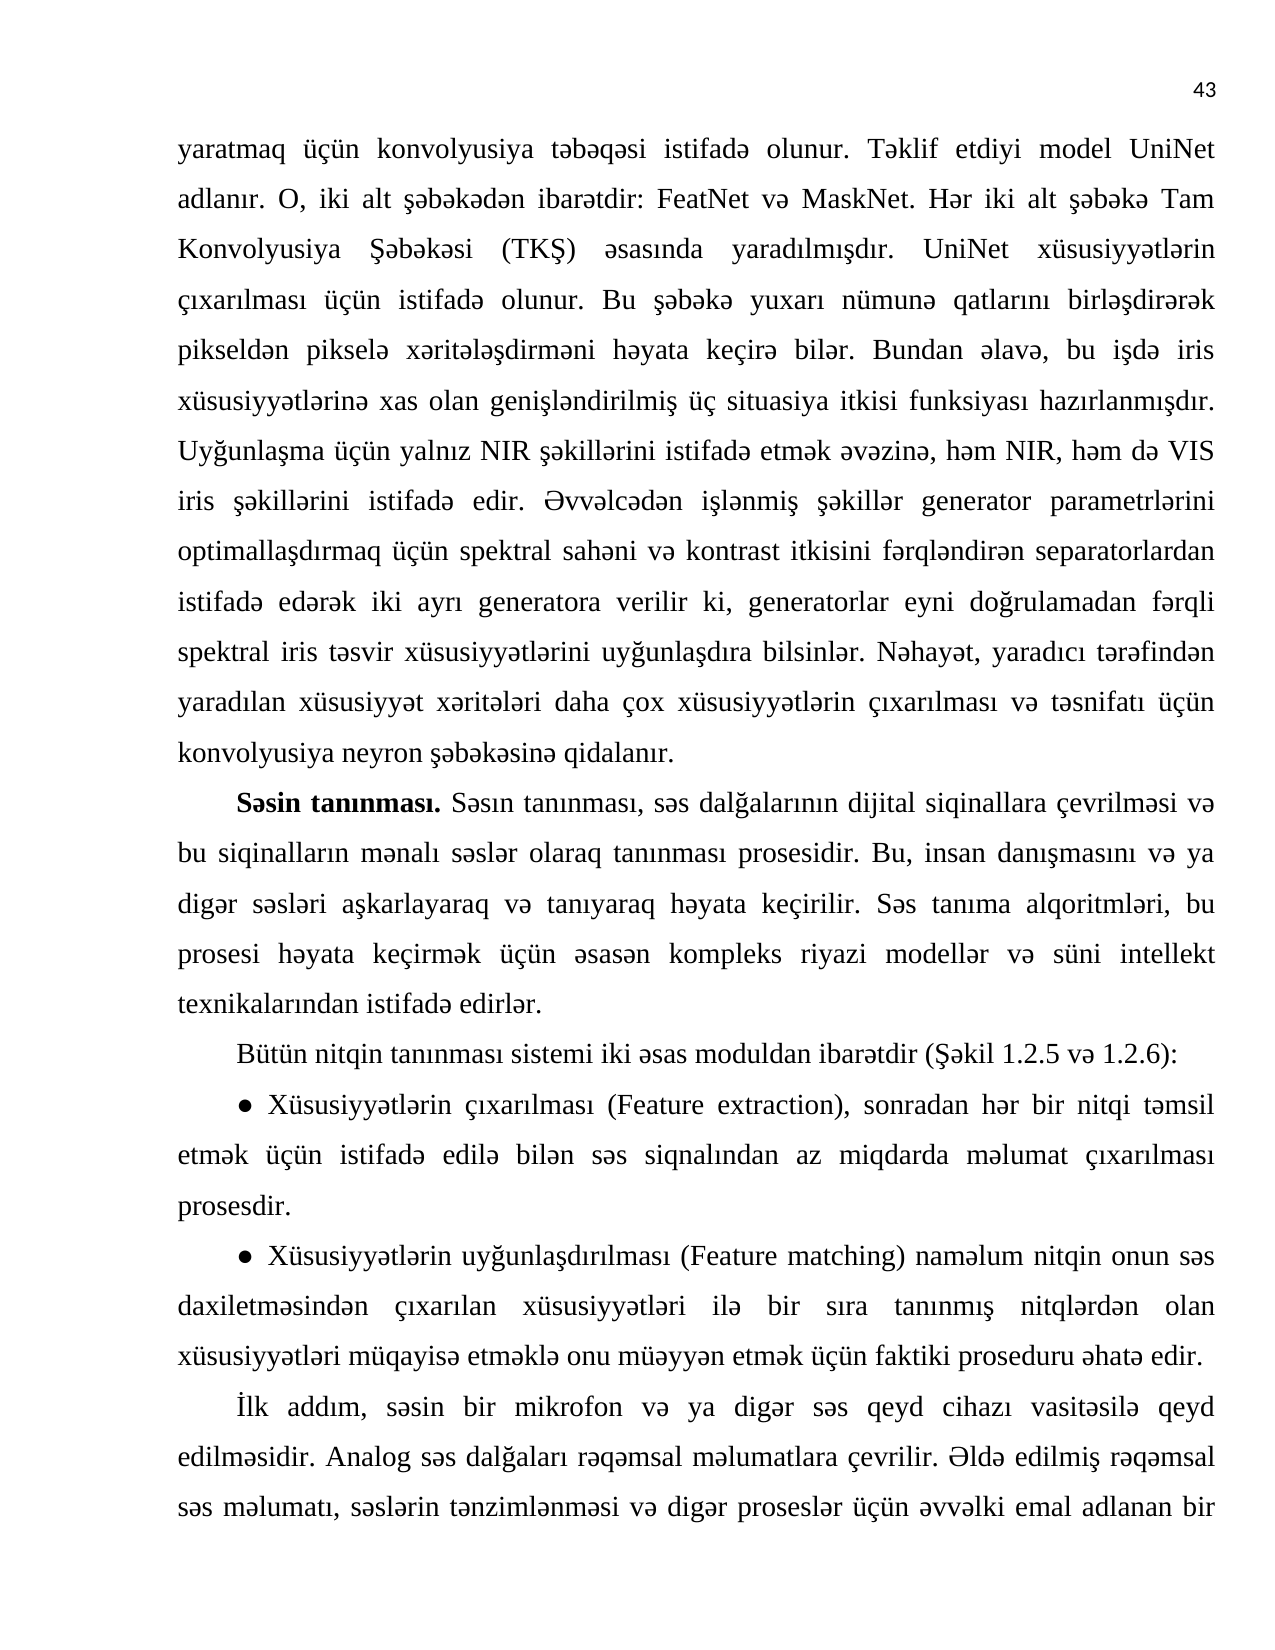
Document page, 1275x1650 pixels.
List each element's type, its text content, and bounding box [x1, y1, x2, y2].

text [177, 131, 1216, 768]
text Səsin tanınması. Səsın tanınması, səs dalğalarının dijital siqinallara çevrilməsi və bu siqinalların mənalı səslər olaraq tanınması prosesidir. Bu, insan danışmasını və ya digər səsləri aşkarlayaraq və tanıyaraq həyata keçirilir. Səs tanıma alqoritmləri, bu prosesi həyata keçirmək üçün əsasən kompleks riyazi modellər və süni intellekt texnikalarından istifadə edirlər. [177, 785, 1216, 1020]
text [177, 1389, 1216, 1523]
text ● Xüsusiyyətlərin çıxarılması (Feature extraction), sonradan hər bir nitqi təmsil etmək üçün istifadə edilə bilən səs siqnalından az miqdarda məlumat çıxarılması prosesdir. [177, 1087, 1216, 1221]
text Bütün nitqin tanınması sistemi iki əsas moduldan ibarətdir (Şəkil 1.2.5 və 1.2.6): [177, 1037, 1216, 1070]
text ● Xüsusiyyətlərin uyğunlaşdırılması (Feature matching) naməlum nitqin onun səs daxiletməsindən çıxarılan xüsusiyyətləri ilə bir sıra tanınmış nitqlərdən olan xüsusiyyətləri müqayisə etməklə onu müəyyən etmək üçün faktiki proseduru əhatə edir. [177, 1238, 1216, 1372]
